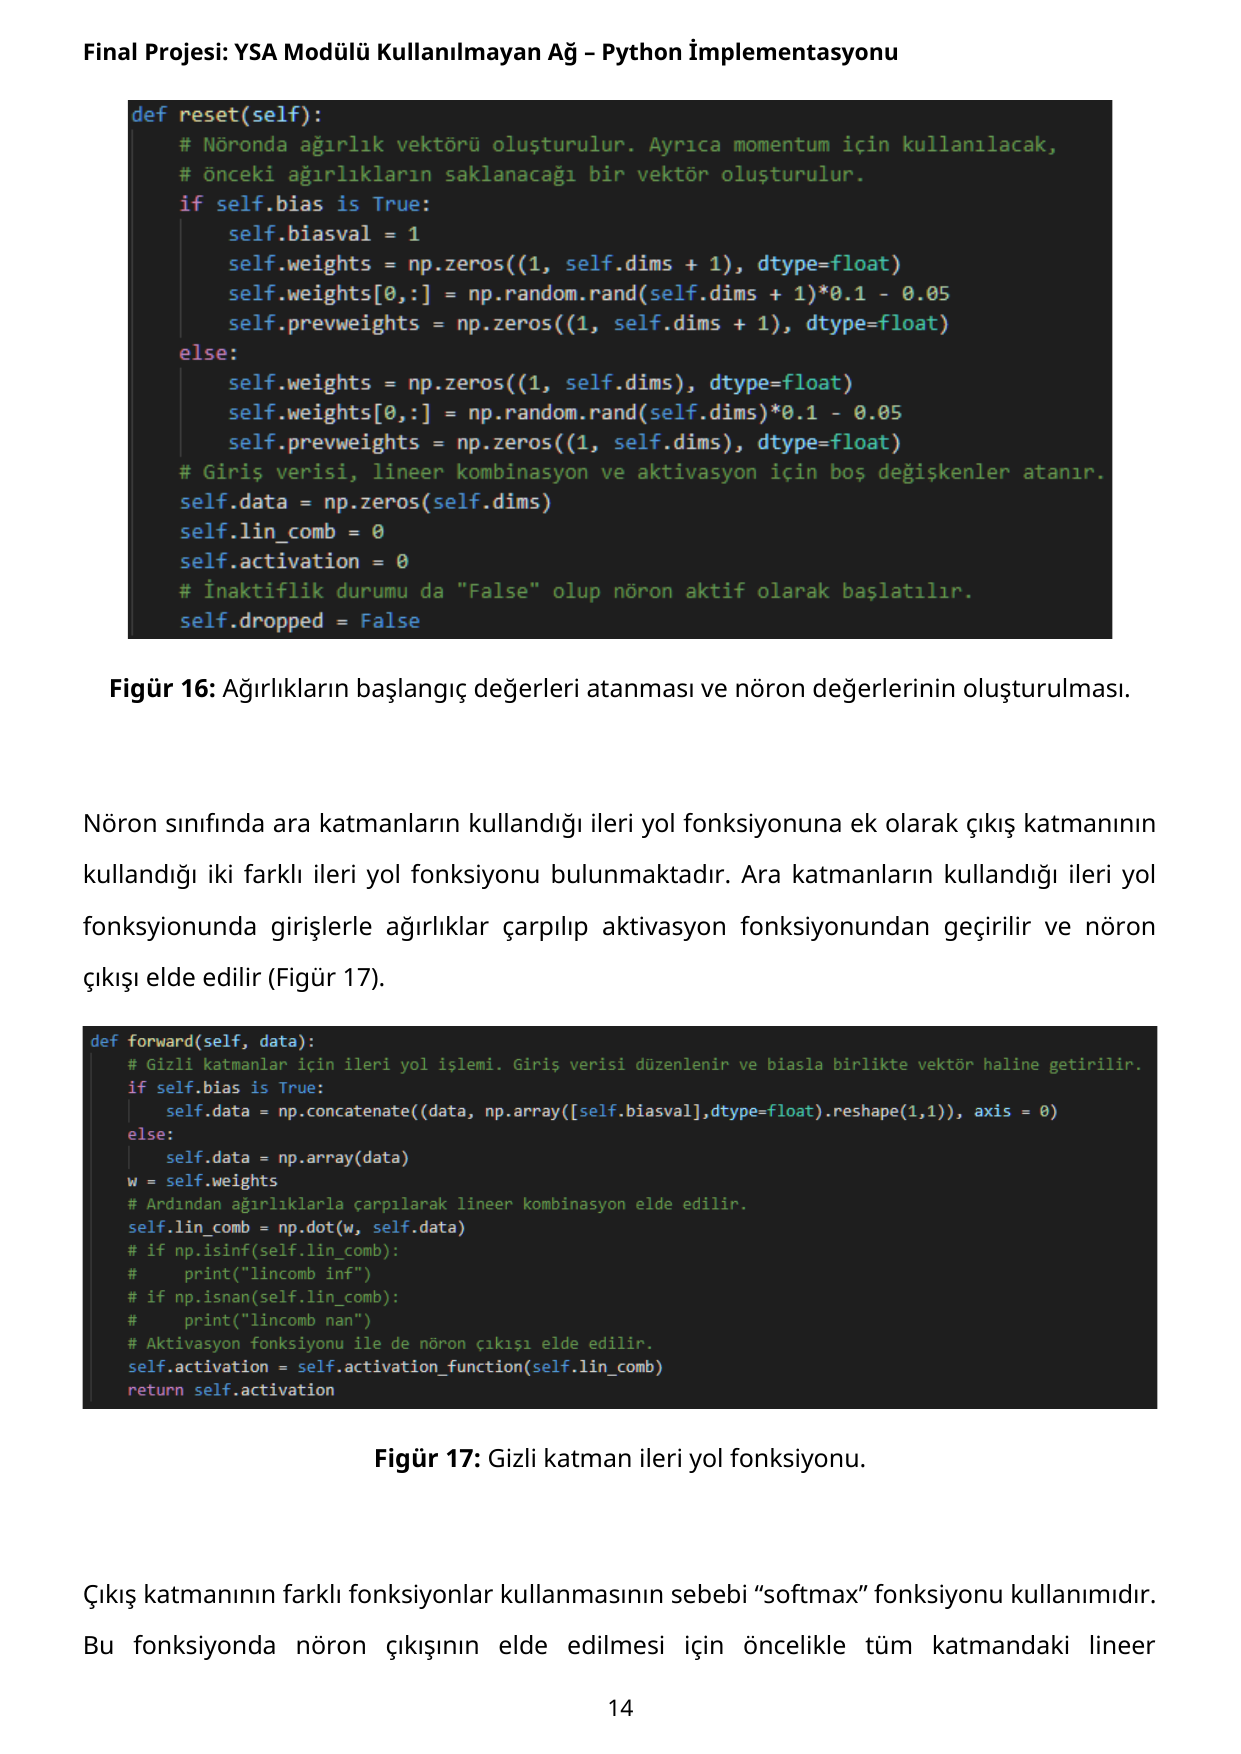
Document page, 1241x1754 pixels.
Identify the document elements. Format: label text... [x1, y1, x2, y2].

text Figür 16: Ağırlıkların başlangıç değerleri atanması ve nöron değerlerinin oluşturulması. [83, 671, 1157, 705]
picture [127, 100, 1113, 639]
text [83, 1576, 1157, 1661]
text Nöron sınıfında ara katmanların kullandığı ileri yol fonksiyonuna ek olarak çıkış katmanının kullandığı iki farklı ileri yol fonksiyonu bulunmaktadır. Ara katmanların kullandığı ileri yol fonksyionunda girişlerle ağırlıklar çarpılıp aktivasyon fonksiyonundan geçirilir ve nöron çıkışı elde edilir (Figür 17). [83, 806, 1157, 993]
picture [82, 1026, 1158, 1409]
text Figür 17: Gizli katman ileri yol fonksiyonu. [83, 1441, 1157, 1475]
